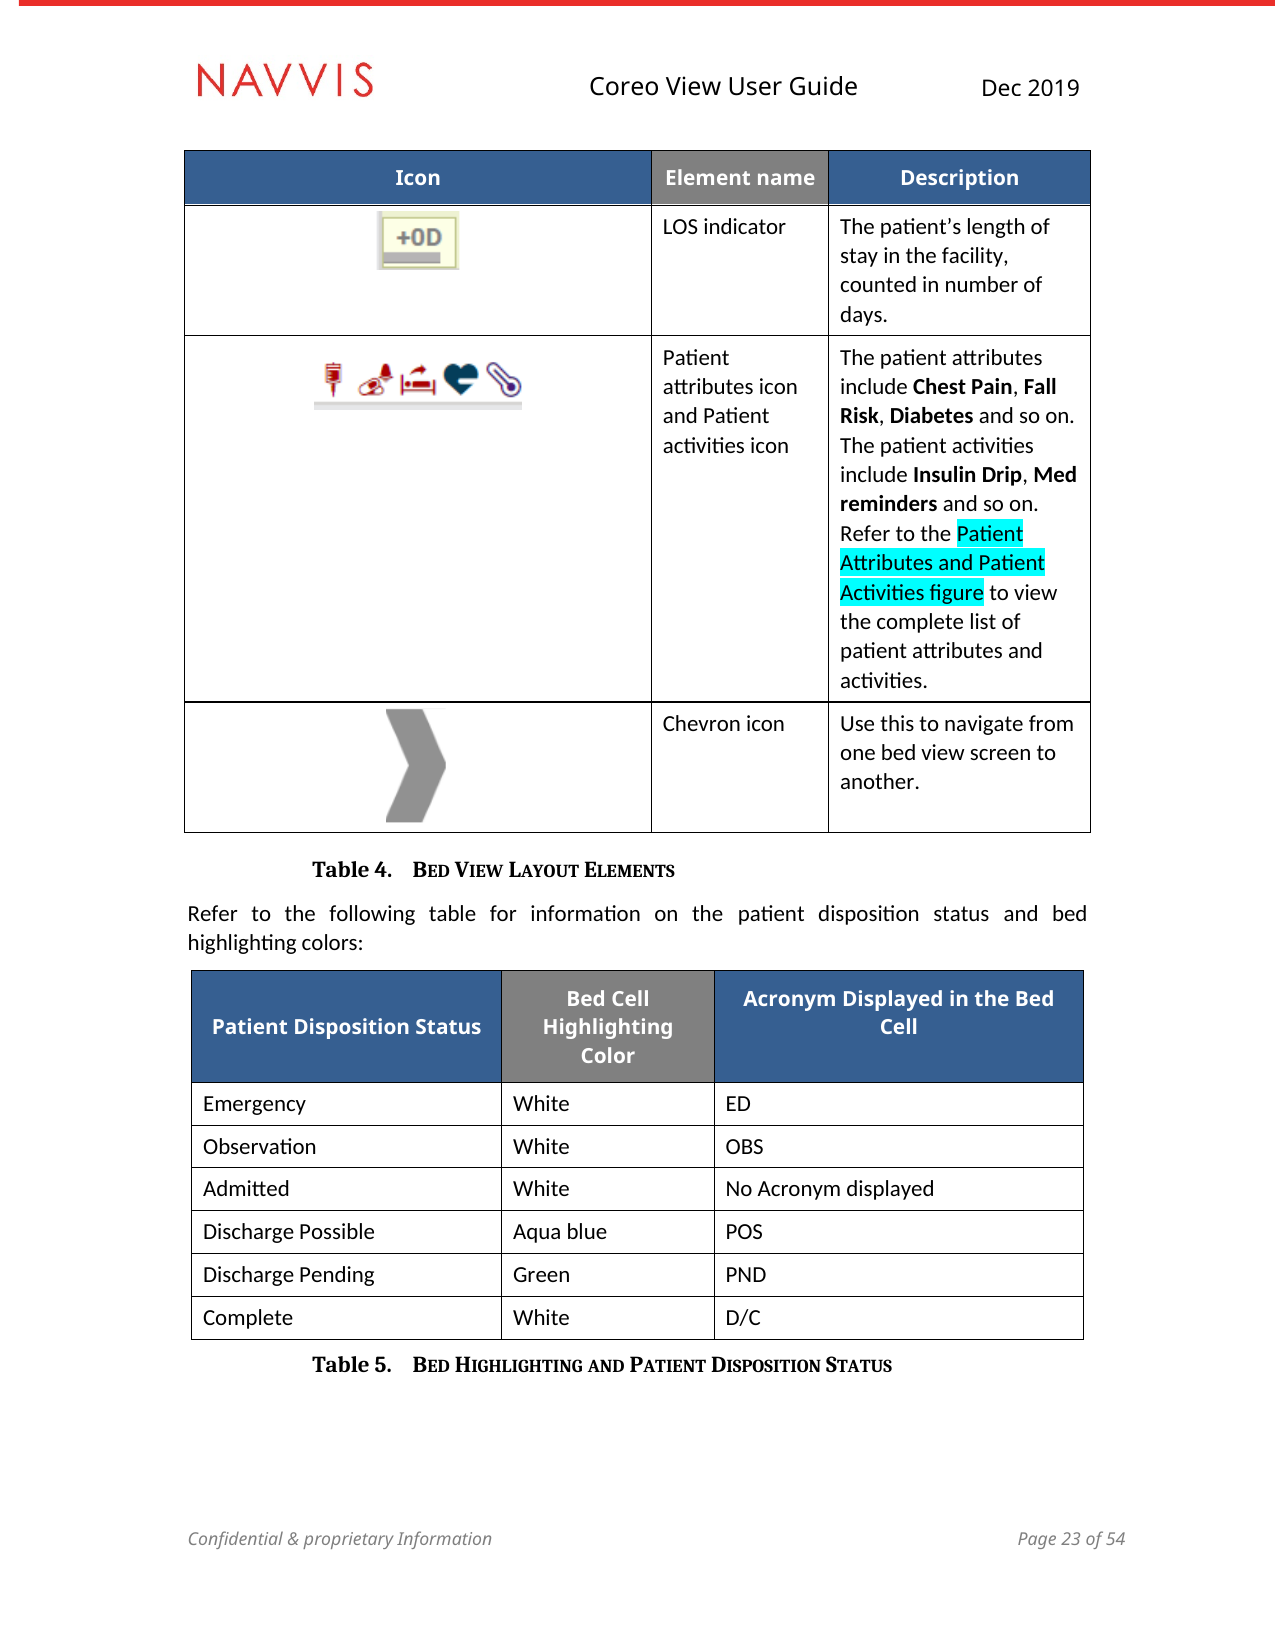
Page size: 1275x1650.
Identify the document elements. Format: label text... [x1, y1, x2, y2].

table_cell White [502, 1297, 714, 1338]
table_header Icon [185, 151, 651, 204]
picture [386, 708, 450, 825]
table_cell Discharge Possible [192, 1211, 501, 1253]
table_header Description [829, 151, 1090, 204]
table_cell Chevron icon [652, 703, 828, 832]
table_cell Green [502, 1254, 714, 1296]
table_header Element name [652, 151, 828, 204]
table_cell Admitted [192, 1168, 501, 1210]
table_cell [185, 336, 651, 701]
text Bed Highlighting and Patient Disposition Status [312, 1352, 1087, 1378]
table_cell Observation [192, 1126, 501, 1167]
table_cell Emergency [192, 1083, 501, 1124]
table_cell White [502, 1083, 714, 1124]
table_cell [185, 703, 651, 832]
table_cell [185, 206, 651, 335]
table_cell OBS [715, 1126, 1083, 1167]
table_cell LOS indicator [652, 206, 828, 335]
table_cell ED [715, 1083, 1083, 1124]
table_cell No Acronym displayed [715, 1168, 1083, 1210]
table_header Bed Cell Highlighting Color [502, 971, 714, 1082]
picture [314, 342, 522, 410]
picture [376, 211, 460, 270]
table_cell White [502, 1168, 714, 1210]
text Bed View Layout Elements [312, 856, 1087, 883]
table_cell D/C [715, 1297, 1083, 1338]
table_cell White [502, 1126, 714, 1167]
table_header Acronym Displayed in the Bed Cell [715, 971, 1083, 1082]
picture [187, 55, 383, 104]
table_cell POS [715, 1211, 1083, 1253]
text Refer to the following table for information on the patient disposition status and bed highlighting colors: [187, 899, 1087, 956]
table_cell Use this to navigate from one bed view screen to another. [829, 703, 1090, 832]
table_cell Patient attributes icon and Patient activities icon [652, 336, 828, 701]
table_cell Complete [192, 1297, 501, 1338]
table_cell Aqua blue [502, 1211, 714, 1253]
table_cell The patient attributes include Chest Pain, Fall Risk, Diabetes and so on. The patient activities include Insulin Drip, Med reminders and so on. Refer to the Patient Attributes and Patient Activities figure to view the complete list of patient attributes and activities. [829, 336, 1090, 701]
table_cell The patient’s length of stay in the facility, counted in number of days. [829, 206, 1090, 335]
table_cell Discharge Pending [192, 1254, 501, 1296]
table_header Patient Disposition Status [192, 971, 501, 1082]
table_cell PND [715, 1254, 1083, 1296]
